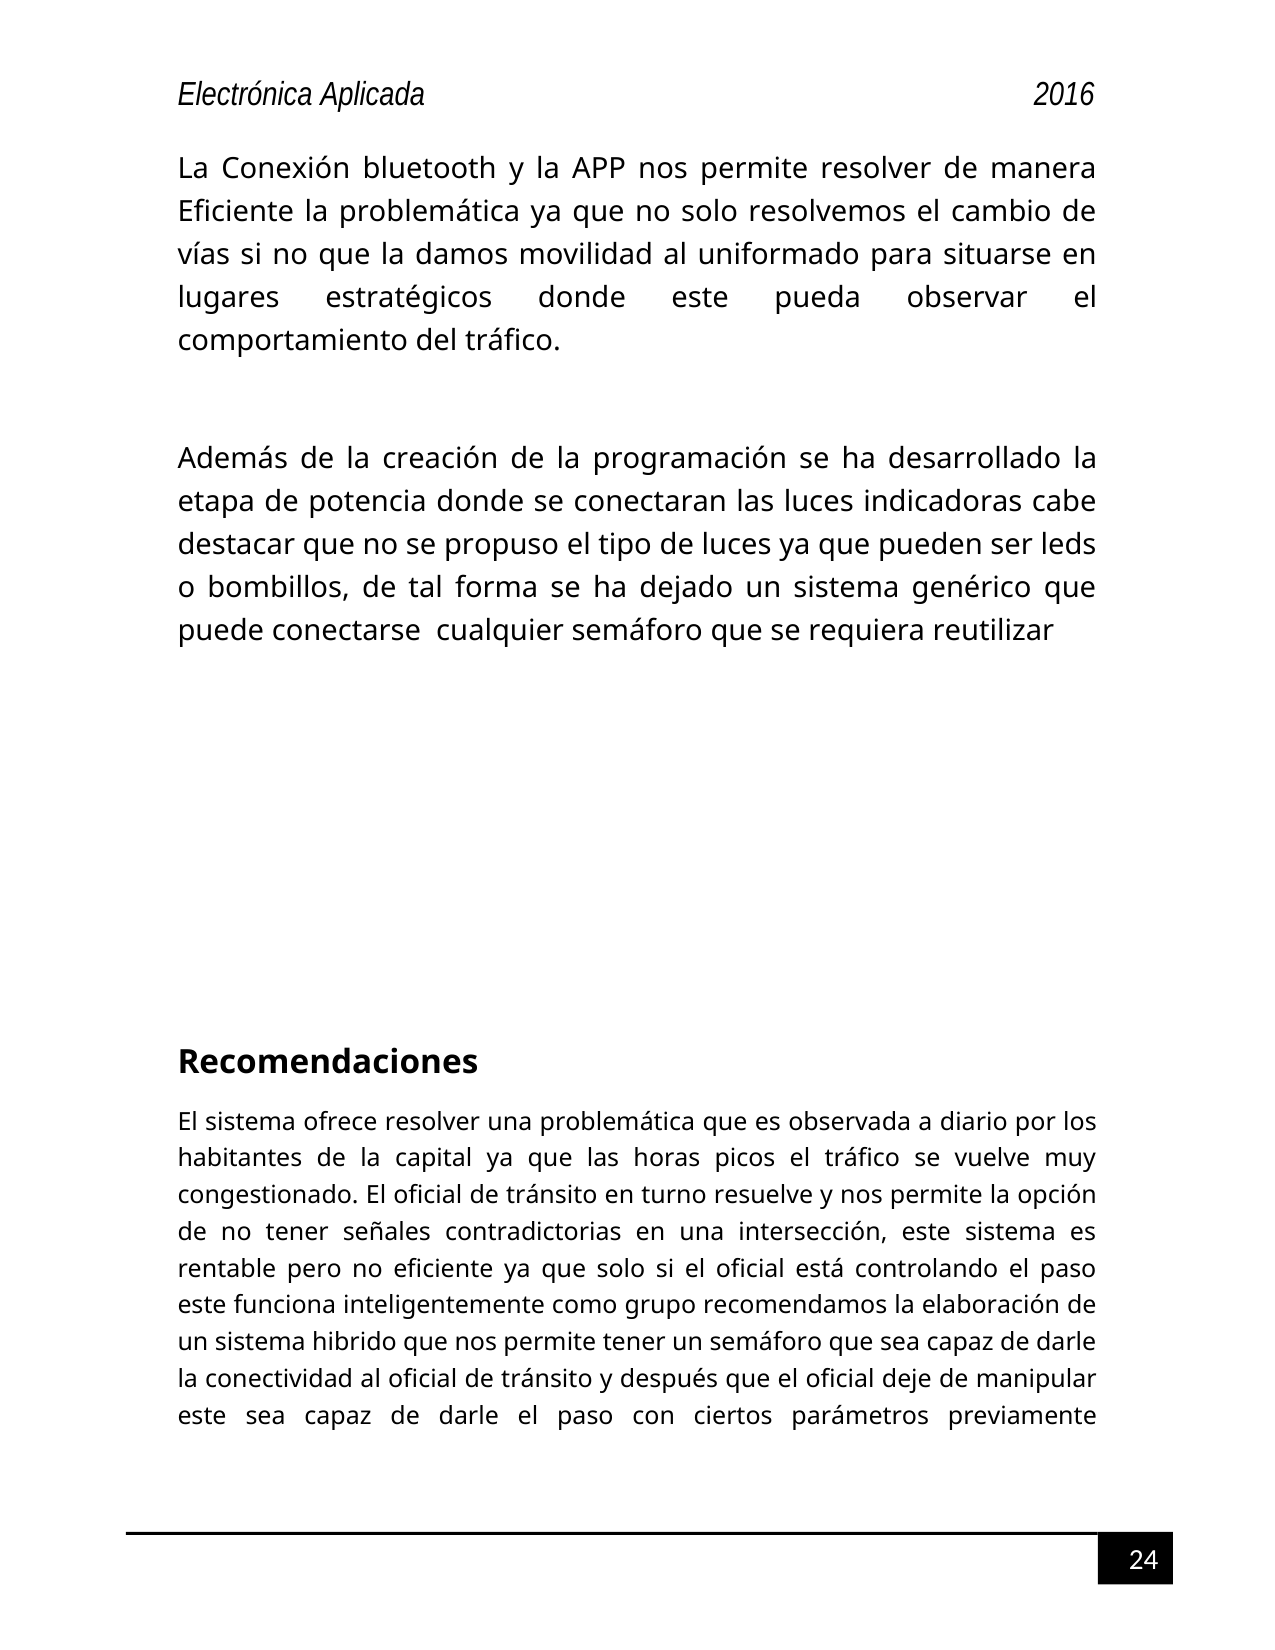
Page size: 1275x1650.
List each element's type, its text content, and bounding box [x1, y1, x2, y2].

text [177, 1103, 1098, 1432]
text Recomendaciones [177, 1038, 1098, 1083]
text Además de la creación de la programación se ha desarrollado la etapa de potencia donde se conectaran las luces indicadoras cabe destacar que no se propuso el tipo de luces ya que pueden ser leds o bombillos, de tal forma se ha dejado un sistema genérico que puede conectarse cualquier semáforo que se requiera reutilizar [177, 438, 1098, 649]
text La Conexión bluetooth y la APP nos permite resolver de manera Eficiente la problemática ya que no solo resolvemos el cambio de vías si no que la damos movilidad al uniformado para situarse en lugares estratégicos donde este pueda observar el comportamiento del tráfico. [177, 148, 1098, 358]
